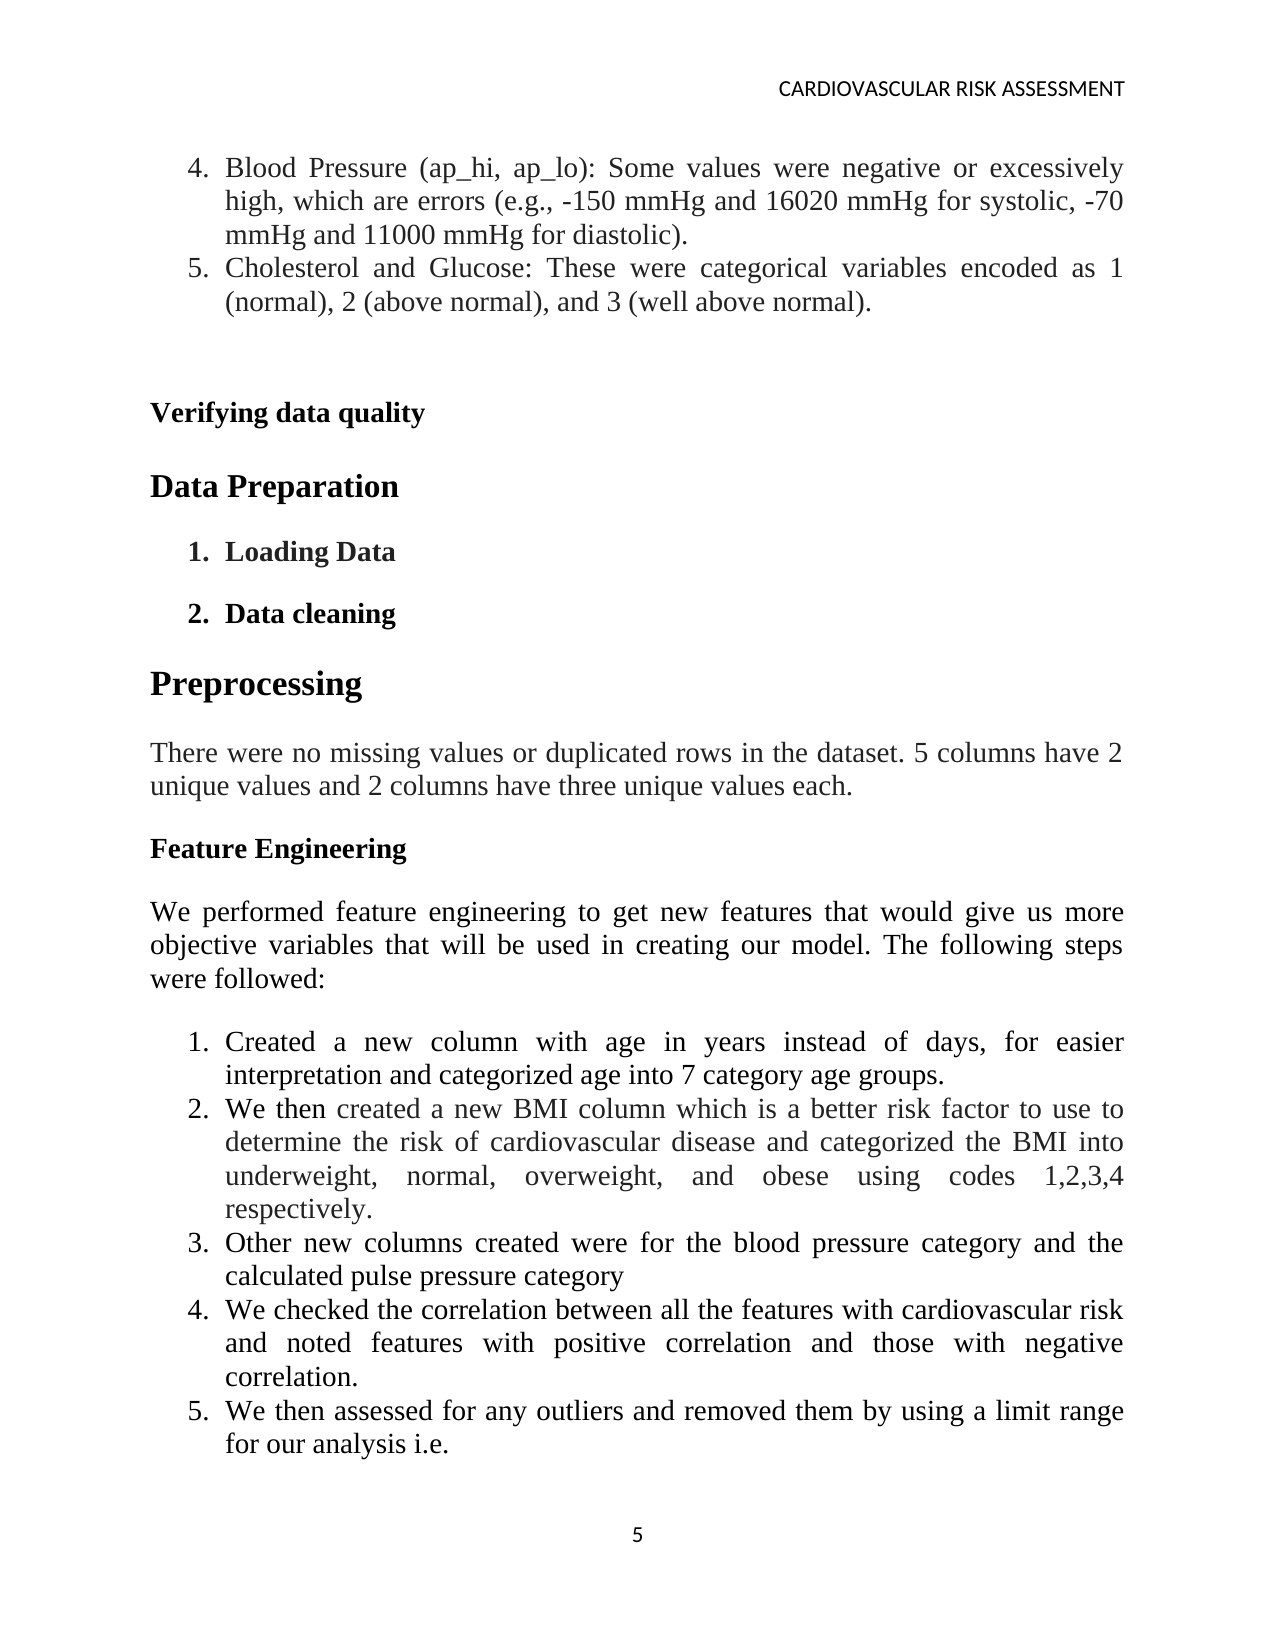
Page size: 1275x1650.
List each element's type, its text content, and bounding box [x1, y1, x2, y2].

text We performed feature engineering to get new features that would give us more objective variables that will be used in creating our model. The following steps were followed: [150, 894, 1125, 994]
subtitle Verifying data quality [150, 395, 1125, 429]
list Cholesterol and Glucose: These were categorical variables encoded as 1 (normal), 2 (above normal), and 3 (well above normal). [187, 251, 1125, 318]
list We then created a new BMI column which is a better risk factor to use to determine the risk of cardiovascular disease and categorized the BMI into underweight, normal, overweight, and obese using codes 1,2,3,4 respectively. [187, 1091, 1125, 1225]
list We then assessed for any outliers and removed them by using a limit range for our analysis i.e. [187, 1393, 1125, 1460]
text There were no missing values or duplicated rows in the dataset. 5 columns have 2 unique values and 2 columns have three unique values each. [150, 768, 1125, 802]
list Other new columns created were for the blood pressure category and the calculated pulse pressure category [187, 1225, 1125, 1292]
subtitle Preprocessing [150, 662, 1125, 703]
list Blood Pressure (ap_hi, ap_lo): Some values were negative or excessively high, which are errors (e.g., -150 mmHg and 16020 mmHg for systolic, -70 mmHg and 11000 mmHg for diastolic). [187, 150, 1125, 251]
list Data cleaning [187, 596, 1125, 630]
text Feature Engineering [150, 831, 1125, 865]
list Loading Data [187, 534, 1125, 567]
subtitle Data Preparation [150, 466, 1125, 504]
list Created a new column with age in years instead of days, for easier interpretation and categorized age into 7 category age groups. [187, 1024, 1125, 1091]
list We checked the correlation between all the features with cardiovascular risk and noted features with positive correlation and those with negative correlation. [187, 1292, 1125, 1393]
